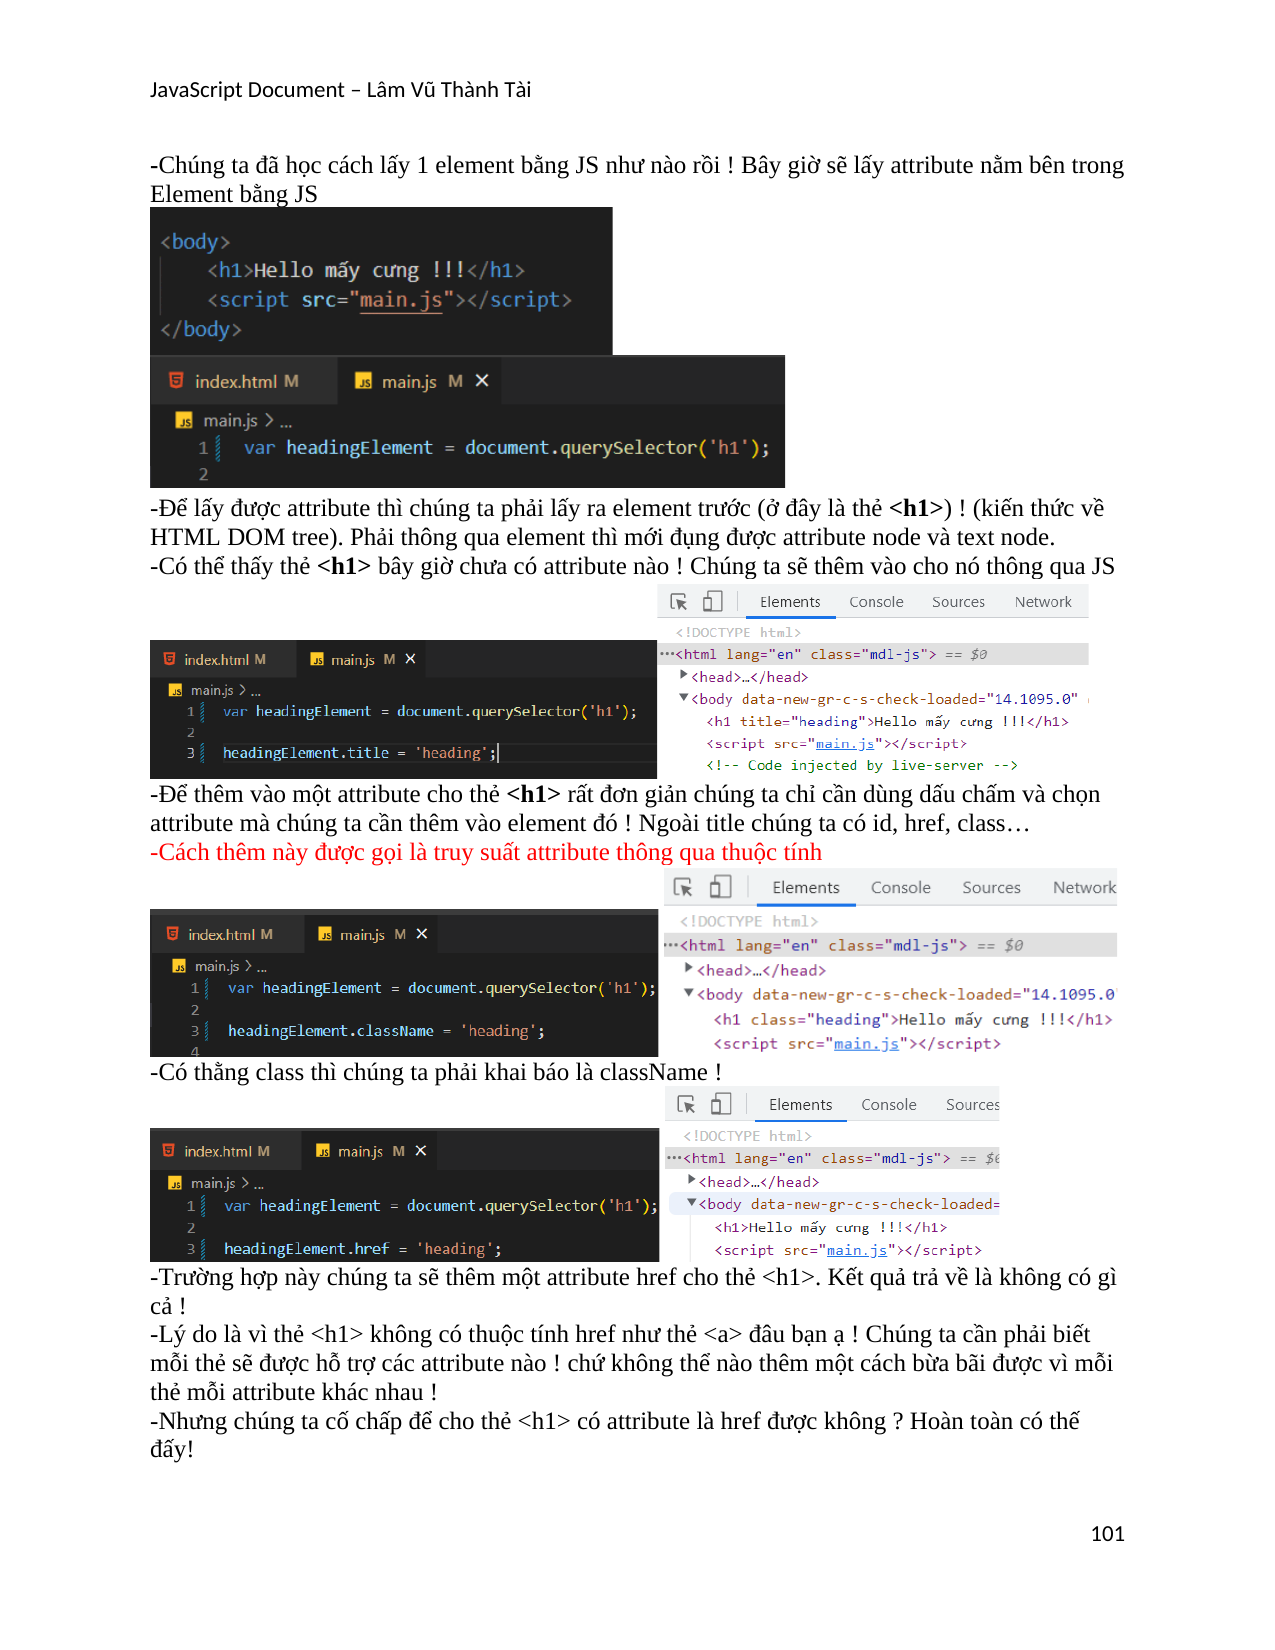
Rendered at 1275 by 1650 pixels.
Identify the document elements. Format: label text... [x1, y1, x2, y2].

list -Nhưng chúng ta cố chấp để cho thẻ <h1> có attribute là href được không ? Hoàn toàn có thế đấy! [150, 1406, 1125, 1463]
picture [150, 1128, 660, 1262]
picture [150, 579, 1089, 779]
picture [665, 1085, 1000, 1262]
list -Có thằng class thì chúng ta phải khai báo là className ! [150, 1057, 1125, 1086]
list -Để thêm vào một attribute cho thẻ <h1> rất đơn giản chúng ta chỉ cần dùng dấu chấm và chọn attribute mà chúng ta cần thêm vào element đó ! Ngoài title chúng ta có id, href, class… [150, 779, 1125, 837]
list -Chúng ta đã học cách lấy 1 element bằng JS như nào rồi ! Bây giờ sẽ lấy attribute nằm bên trong Element bằng JS [150, 150, 1125, 207]
picture [150, 909, 659, 1057]
list -Có thể thấy thẻ <h1> bây giờ chưa có attribute nào ! Chúng ta sẽ thêm vào cho nó thông qua JS [150, 551, 1125, 579]
picture [664, 865, 1118, 1057]
list -Lý do là vì thẻ <h1> không có thuộc tính href như thẻ <a> đâu bạn ạ ! Chúng ta cần phải biết mỗi thẻ sẽ được hỗ trợ các attribute nào ! chứ không thể nào thêm một cách bừa bãi được vì mỗi thẻ mỗi attribute khác nhau ! [150, 1319, 1125, 1406]
list -Để lấy được attribute thì chúng ta phải lấy ra element trước (ở đây là thẻ <h1>) ! (kiến thức về HTML DOM tree). Phải thông qua element thì mới đụng được attribute node và text node. [150, 493, 1125, 551]
list -Trường hợp này chúng ta sẽ thêm một attribute href cho thẻ <h1>. Kết quả trả về là không có gì cả ! [150, 1262, 1125, 1319]
picture [150, 207, 786, 488]
list -Cách thêm này được gọi là truy suất attribute thông qua thuộc tính [150, 837, 1125, 865]
